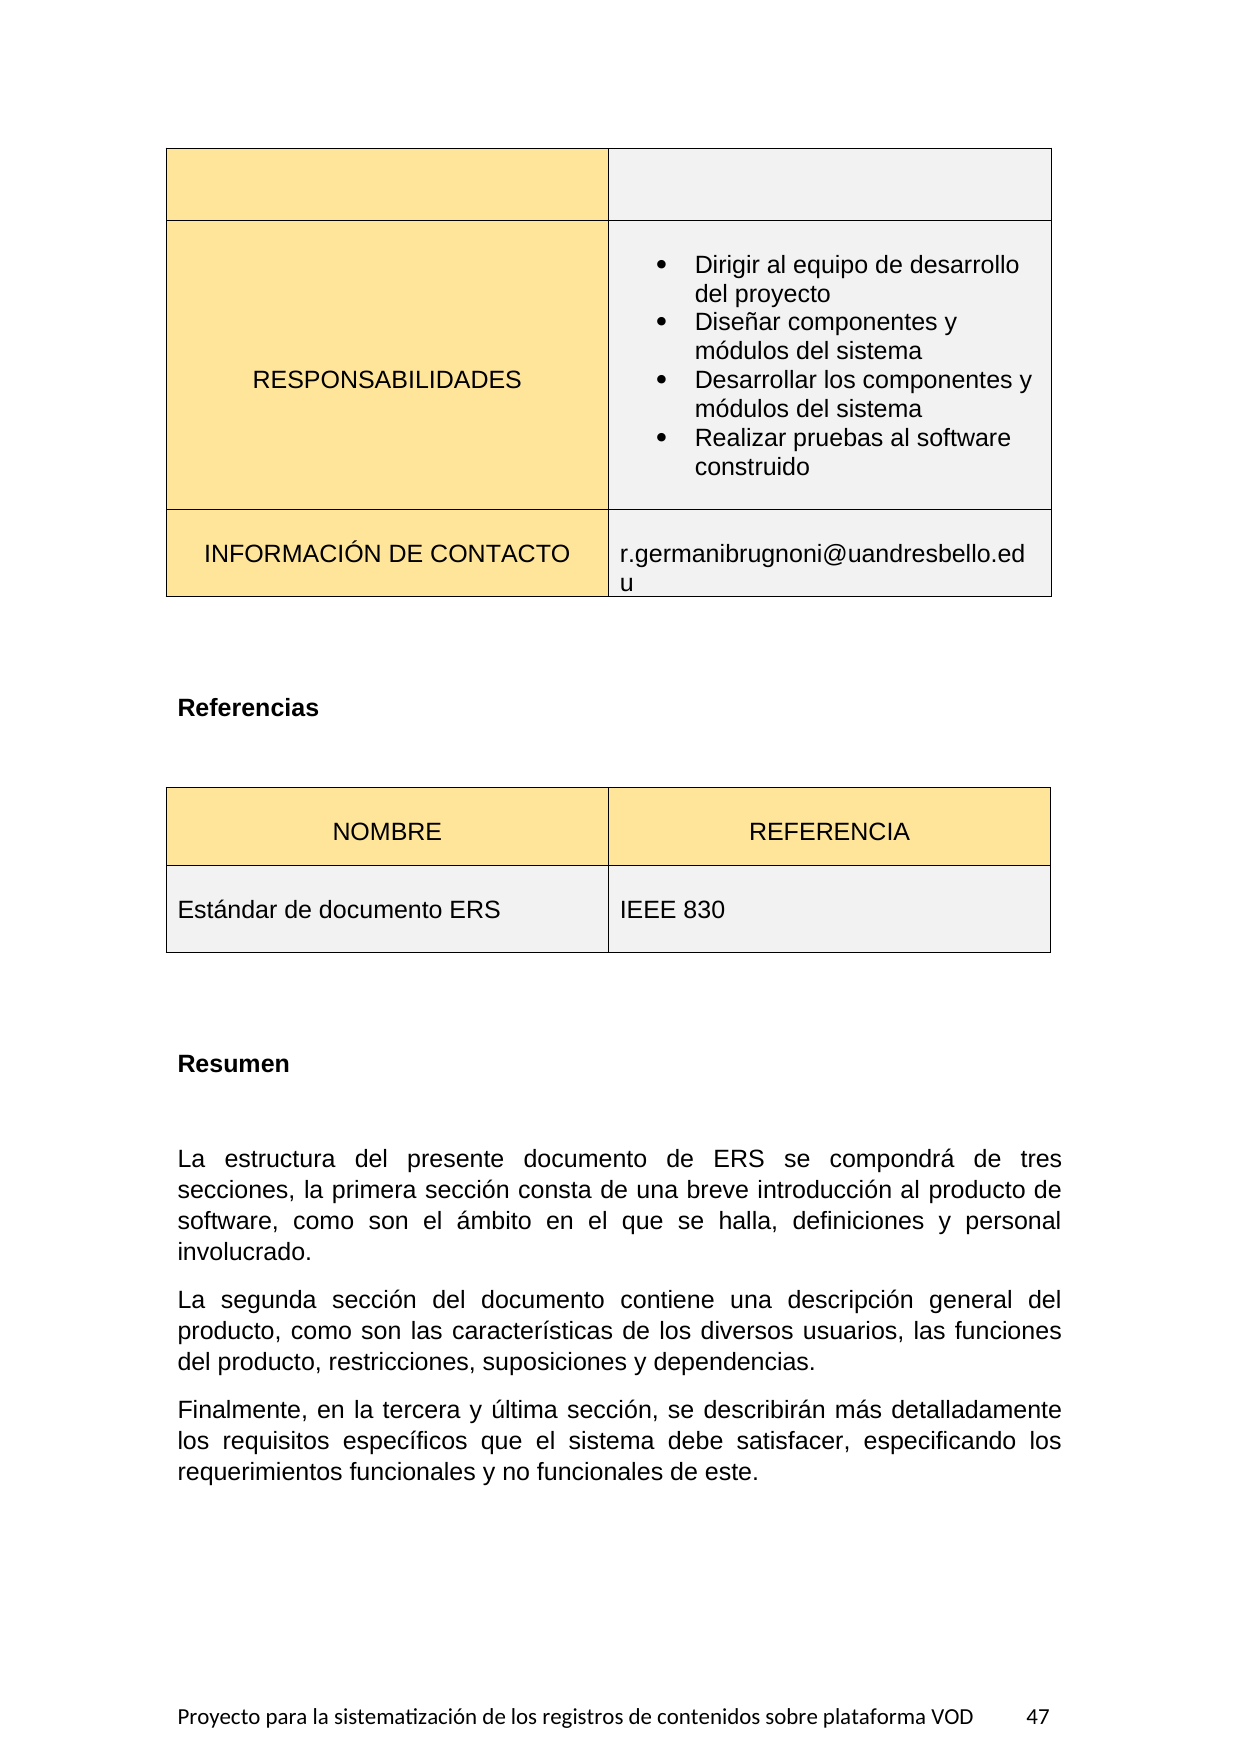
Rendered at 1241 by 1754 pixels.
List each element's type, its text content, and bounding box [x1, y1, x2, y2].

text Finalmente, en la tercera y última sección, se describirán más detalladamente los requisitos específicos que el sistema debe satisfacer, especificando los requerimientos funcionales y no funcionales de este. [177, 1395, 1063, 1486]
text Resumen [177, 1049, 1063, 1077]
table_cell Dirigir al equipo de desarrollo del proyecto Diseñar componentes y módulos del sistema Desarrollar los componentes y módulos del sistema Realizar pruebas al software construido [609, 221, 1051, 509]
text Referencias [177, 693, 1063, 721]
table_cell INFORMACIÓN DE CONTACTO [167, 510, 608, 596]
table_header REFERENCIA [609, 788, 1050, 865]
table_cell r.germanibrugnoni@uandresbello.edu [609, 510, 1051, 596]
table_cell [167, 149, 608, 220]
table_cell [609, 149, 1051, 220]
table_cell IEEE 830 [609, 866, 1050, 952]
table_header NOMBRE [167, 788, 608, 865]
table_cell Estándar de documento ERS [167, 866, 608, 952]
table_cell RESPONSABILIDADES [167, 221, 608, 509]
text La segunda sección del documento contiene una descripción general del producto, como son las características de los diversos usuarios, las funciones del producto, restricciones, suposiciones y dependencias. [177, 1285, 1063, 1376]
text La estructura del presente documento de ERS se compondrá de tres secciones, la primera sección consta de una breve introducción al producto de software, como son el ámbito en el que se halla, definiciones y personal involucrado. [177, 1144, 1063, 1266]
